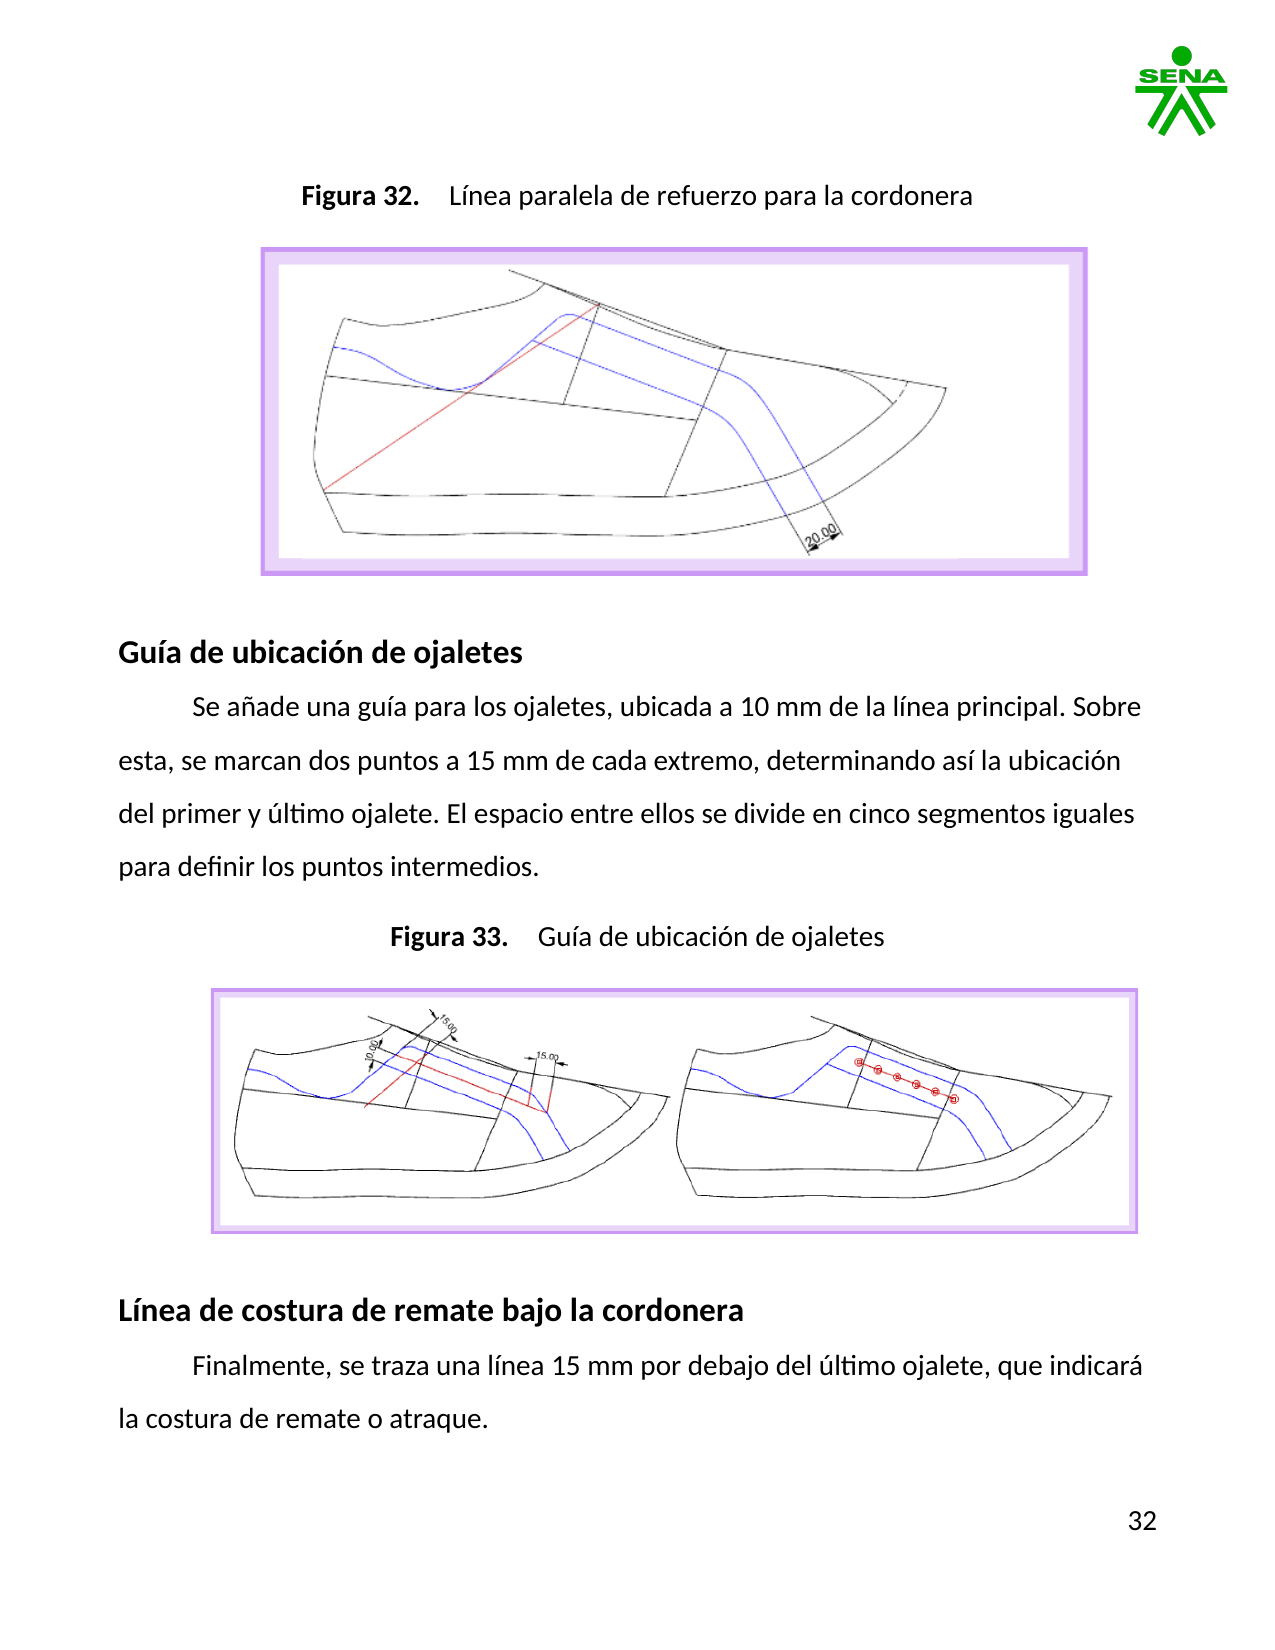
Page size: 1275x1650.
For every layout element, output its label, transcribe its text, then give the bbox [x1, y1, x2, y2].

subtitle Guía de ubicación de ojaletes [118, 631, 1157, 671]
picture [210, 988, 1139, 1234]
text Guía de ubicación de ojaletes [118, 918, 1157, 954]
text Línea paralela de refuerzo para la cordonera [118, 177, 1157, 213]
picture [1135, 46, 1228, 136]
text Se añade una guía para los ojaletes, ubicada a 10 mm de la línea principal. Sobre esta, se marcan dos puntos a 15 mm de cada extremo, determinando así la ubicación del primer y último ojalete. El espacio entre ellos se divide en cinco segmentos iguales para definir los puntos intermedios. [118, 688, 1157, 884]
text Finalmente, se traza una línea 15 mm por debajo del último ojalete, que indicará la costura de remate o atraque. [118, 1347, 1157, 1436]
subtitle Línea de costura de remate bajo la cordonera [118, 1289, 1157, 1330]
picture [260, 247, 1089, 576]
